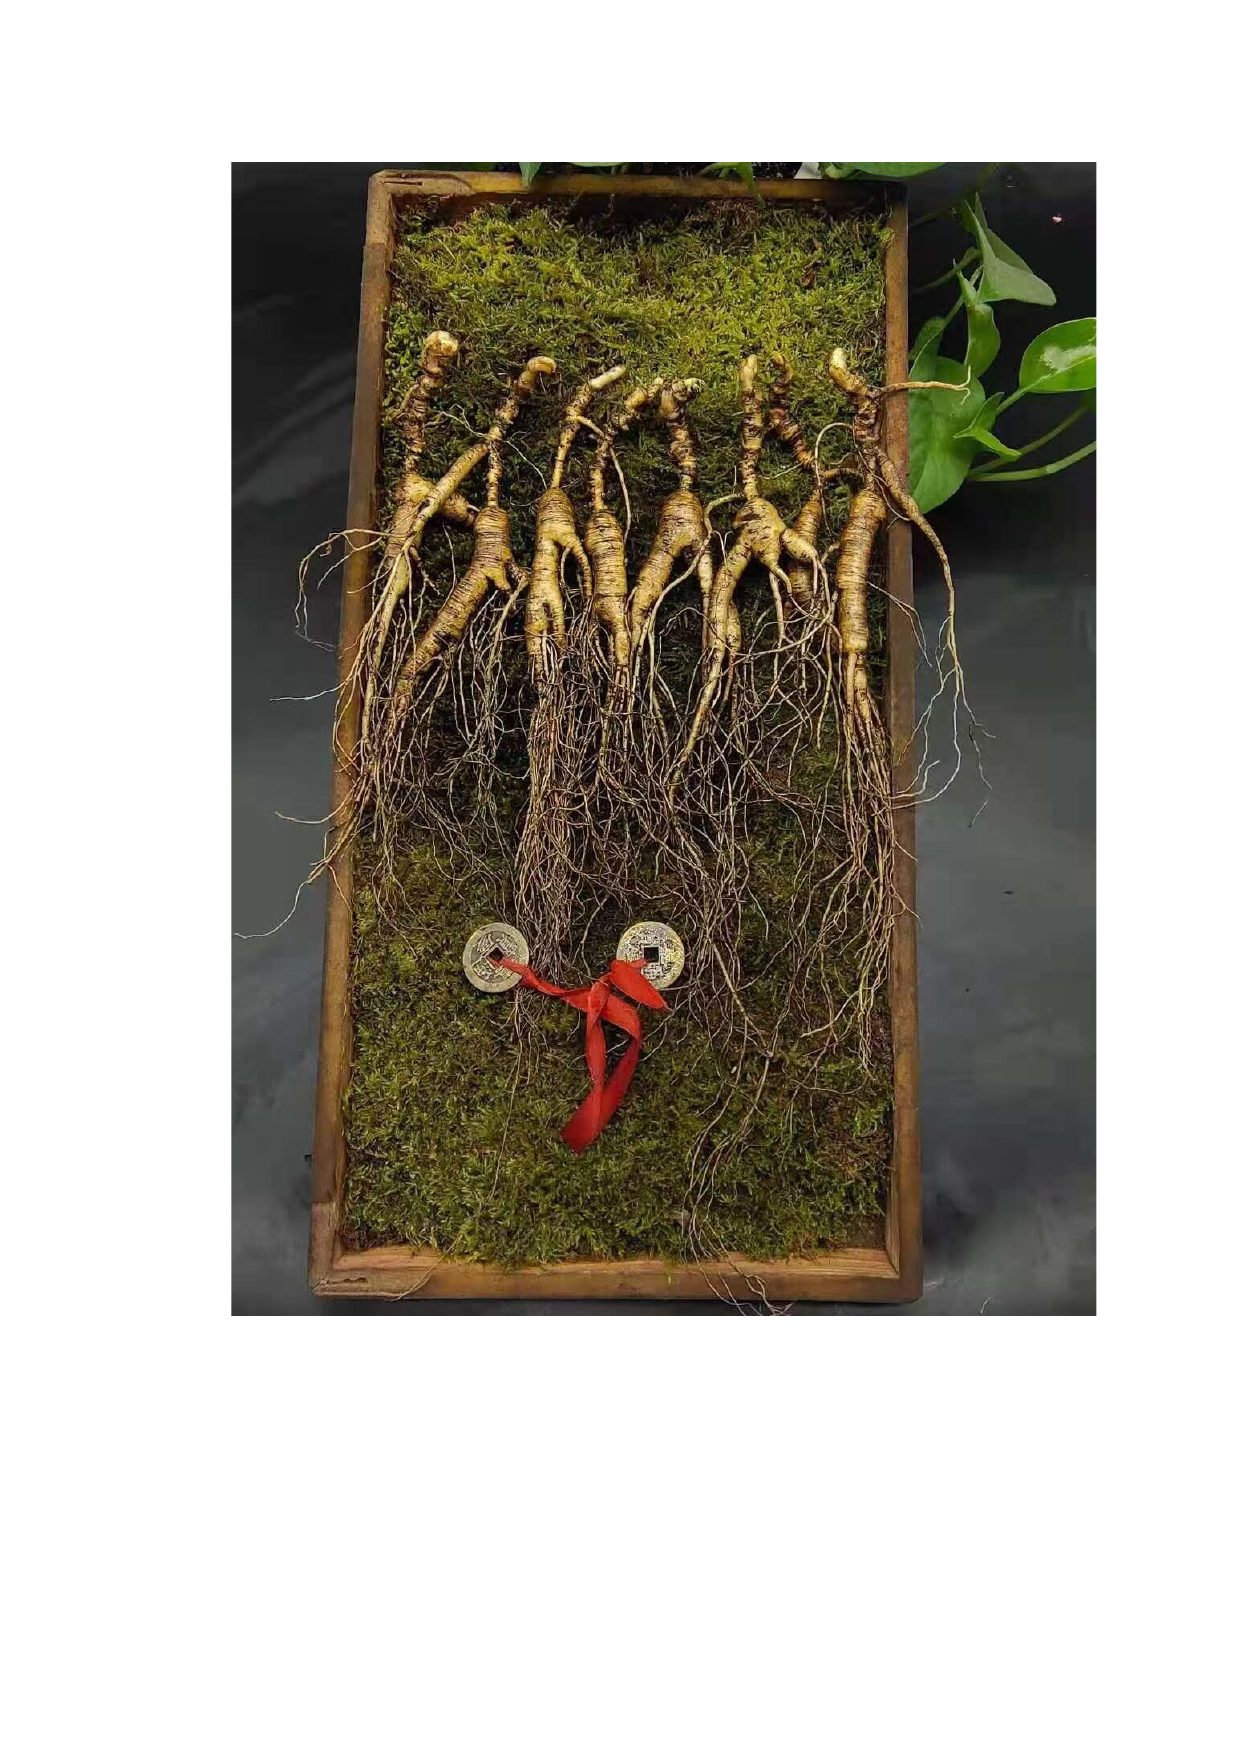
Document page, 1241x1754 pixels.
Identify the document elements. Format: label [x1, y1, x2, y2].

picture [231, 162, 1097, 1316]
